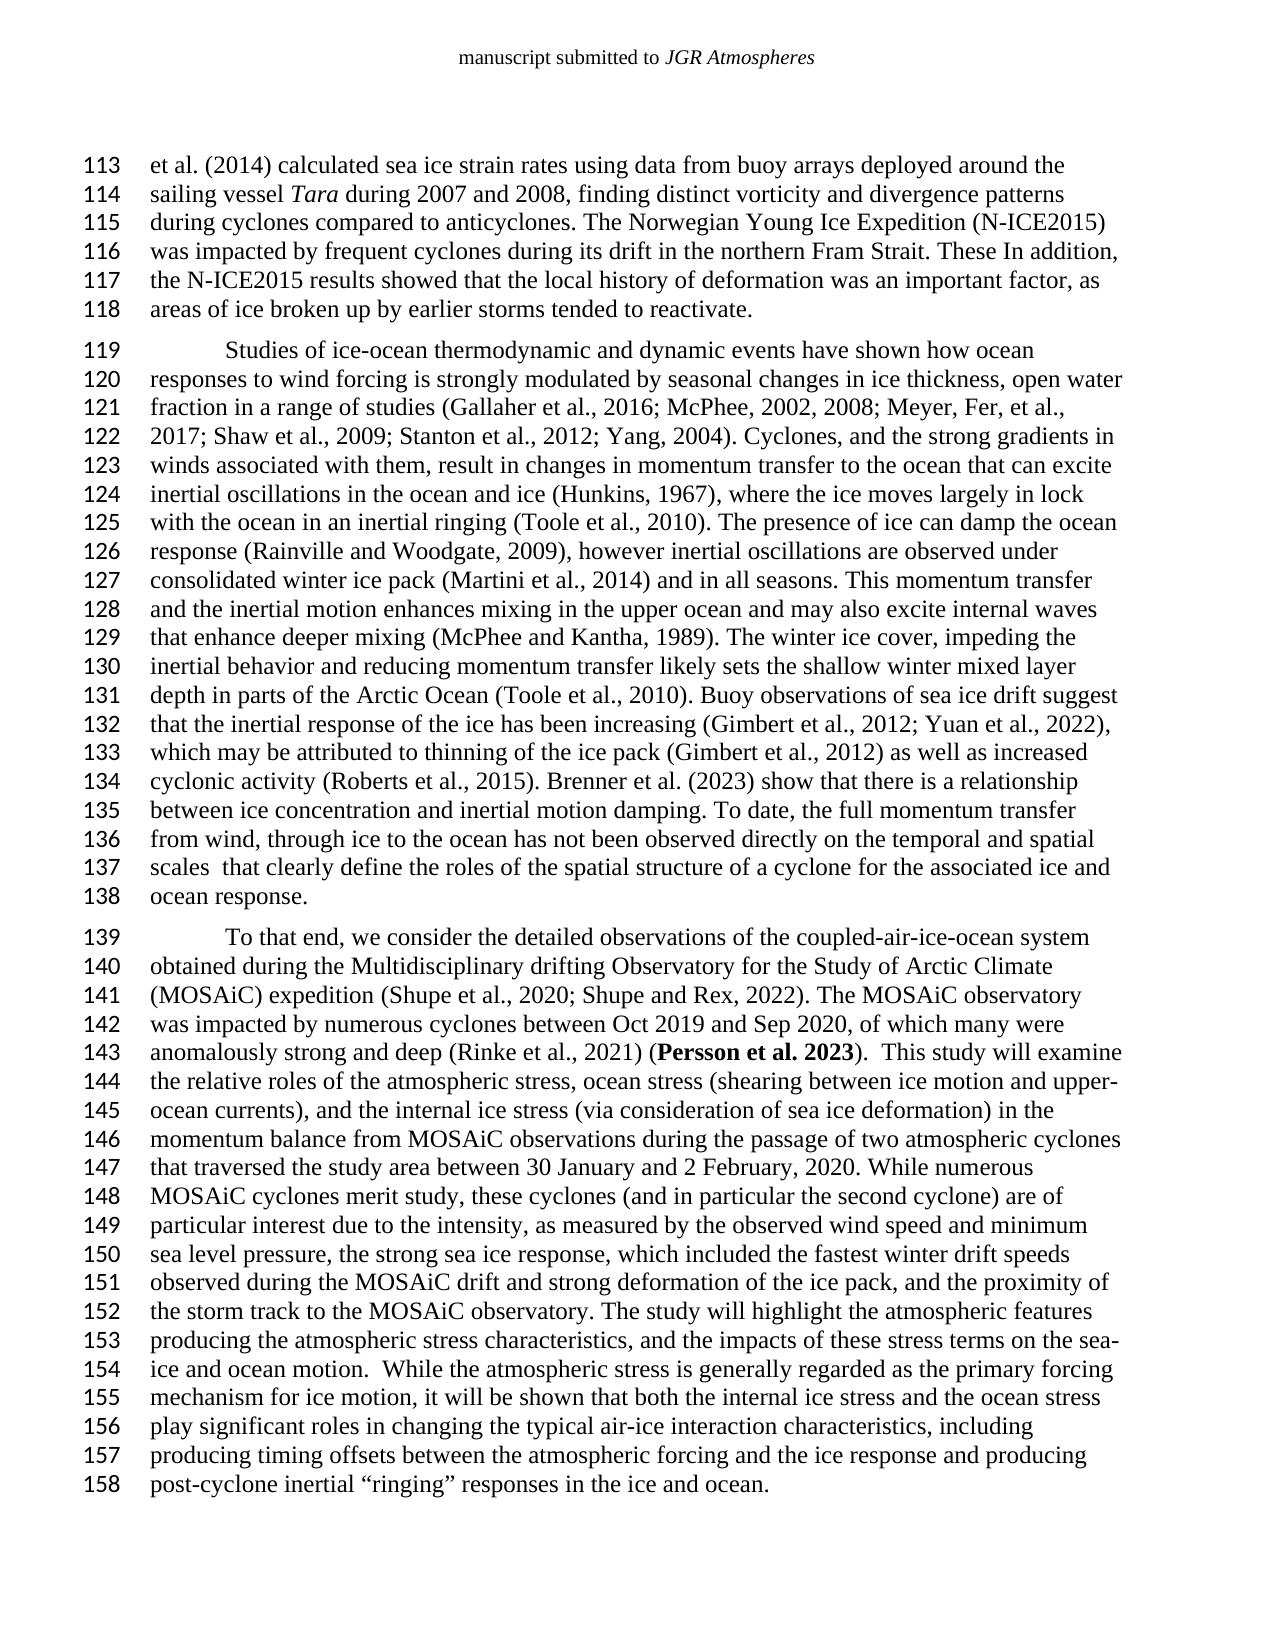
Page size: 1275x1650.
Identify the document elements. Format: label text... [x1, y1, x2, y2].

text Studies of ice-ocean thermodynamic and dynamic events have shown how ocean responses to wind forcing is strongly modulated by seasonal changes in ice thickness, open water fraction in a range of studies (Gallaher et al., 2016; McPhee, 2002, 2008; Meyer, Fer, et al., 2017; Shaw et al., 2009; Stanton et al., 2012; Yang, 2004). Cyclones, and the strong gradients in winds associated with them, result in changes in momentum transfer to the ocean that can excite inertial oscillations in the ocean and ice (Hunkins, 1967), where the ice moves largely in lock with the ocean in an inertial ringing (Toole et al., 2010). The presence of ice can damp the ocean response (Rainville and Woodgate, 2009), however inertial oscillations are observed under consolidated winter ice pack (Martini et al., 2014) and in all seasons. This momentum transfer and the inertial motion enhances mixing in the upper ocean and may also excite internal waves that enhance deeper mixing (McPhee and Kantha, 1989). The winter ice cover, impeding the inertial behavior and reducing momentum transfer likely sets the shallow winter mixed layer depth in parts of the Arctic Ocean (Toole et al., 2010). Buoy observations of sea ice drift suggest that the inertial response of the ice has been increasing (Gimbert et al., 2012; Yuan et al., 2022), which may be attributed to thinning of the ice pack (Gimbert et al., 2012) as well as increased cyclonic activity (Roberts et al., 2015). Brenner et al. (2023) show that there is a relationship between ice concentration and inertial motion damping. To date, the full momentum transfer from wind, through ice to the ocean has not been observed directly on the temporal and spatial scales that clearly define the roles of the spatial structure of a cyclone for the associated ice and ocean response. [150, 335, 1125, 910]
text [150, 150, 1125, 322]
text To that end, we consider the detailed observations of the coupled-air-ice-ocean system obtained during the Multidisciplinary drifting Observatory for the Study of Arctic Climate (MOSAiC) expedition (Shupe et al., 2020; Shupe and Rex, 2022). The MOSAiC observatory was impacted by numerous cyclones between Oct 2019 and Sep 2020, of which many were anomalously strong and deep (Rinke et al., 2021) (Persson et al. 2023). This study will examine the relative roles of the atmospheric stress, ocean stress (shearing between ice motion and upper-ocean currents), and the internal ice stress (via consideration of sea ice deformation) in the momentum balance from MOSAiC observations during the passage of two atmospheric cyclones that traversed the study area between 30 January and 2 February, 2020. While numerous MOSAiC cyclones merit study, these cyclones (and in particular the second cyclone) are of particular interest due to the intensity, as measured by the observed wind speed and minimum sea level pressure, the strong sea ice response, which included the fastest winter drift speeds observed during the MOSAiC drift and strong deformation of the ice pack, and the proximity of the storm track to the MOSAiC observatory. The study will highlight the atmospheric features producing the atmospheric stress characteristics, and the impacts of these stress terms on the sea-ice and ocean motion. While the atmospheric stress is generally regarded as the primary forcing mechanism for ice motion, it will be shown that both the internal ice stress and the ocean stress play significant roles in changing the typical air-ice interaction characteristics, including producing timing offsets between the atmospheric forcing and the ice response and producing post-cyclone inertial “ringing” responses in the ice and ocean. [150, 922, 1125, 1497]
